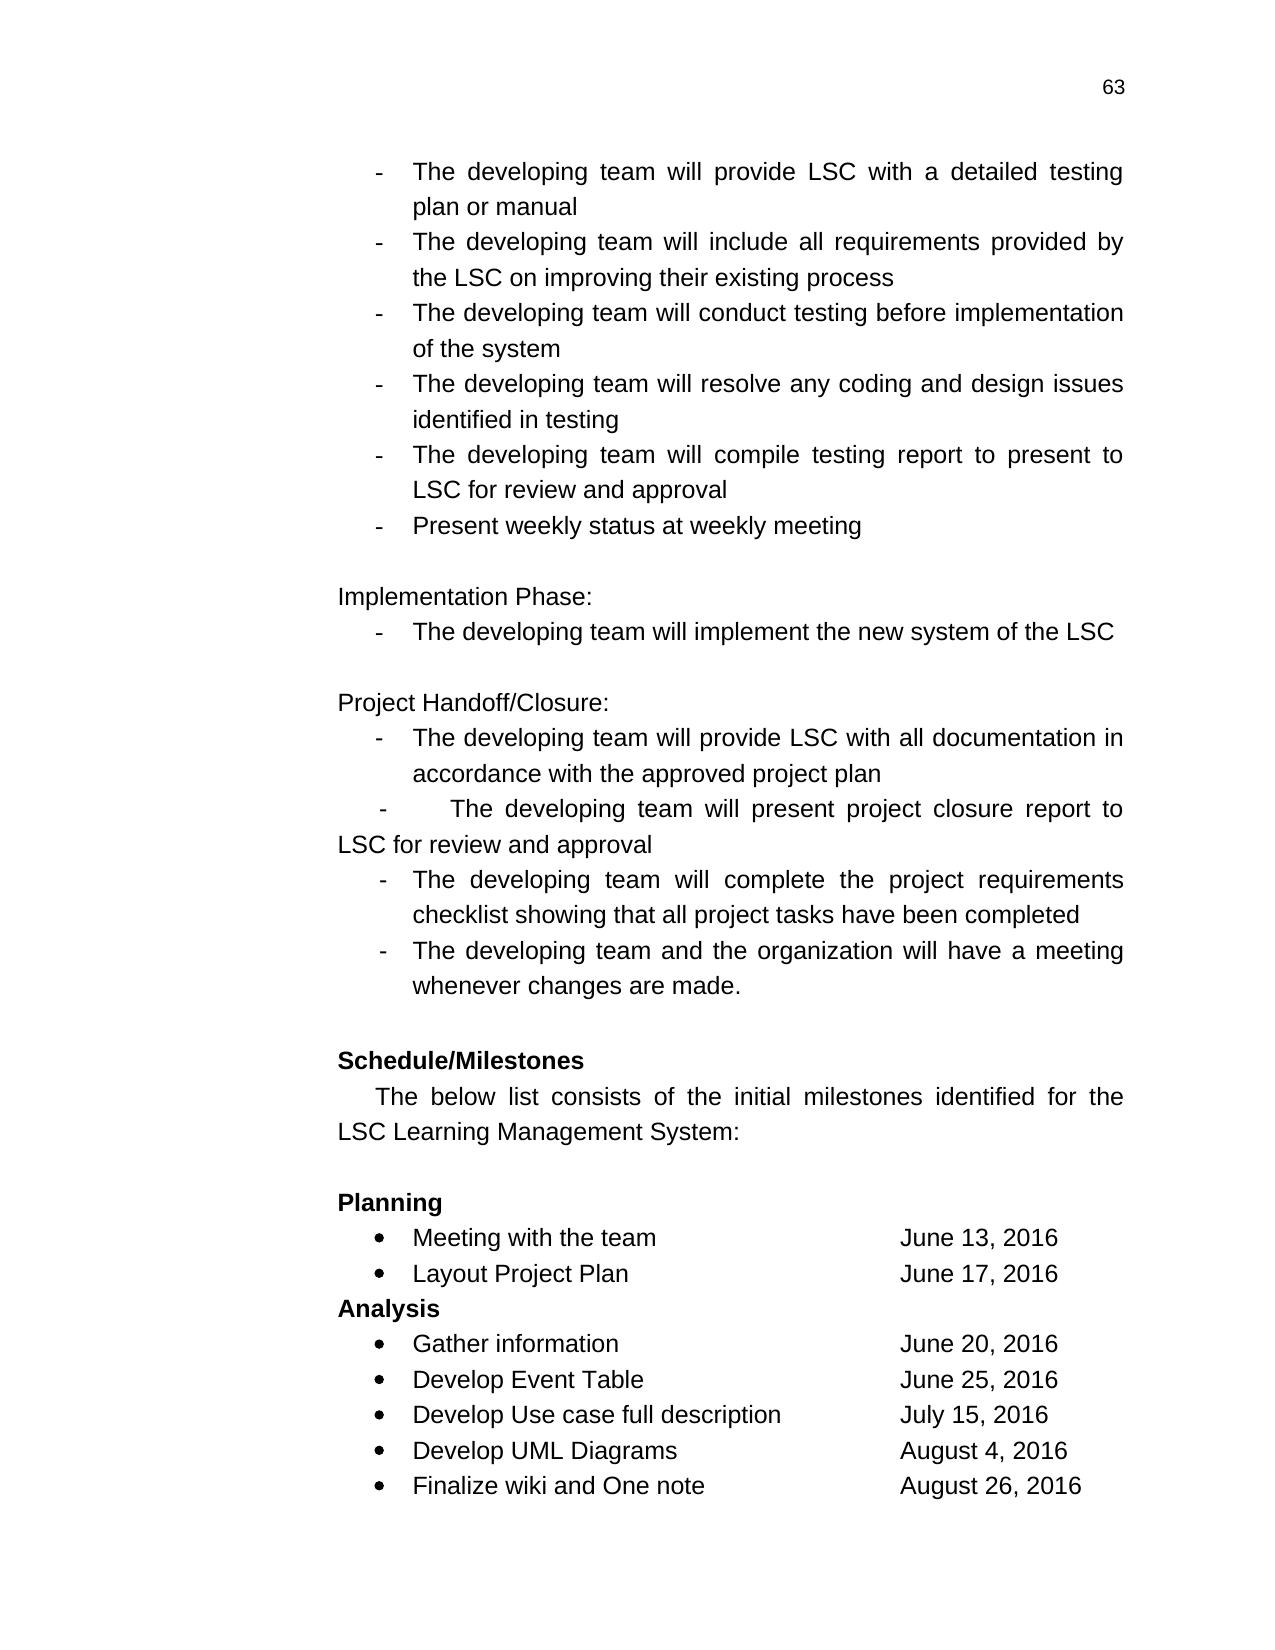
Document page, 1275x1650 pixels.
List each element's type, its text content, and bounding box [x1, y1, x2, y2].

list Layout Project Plan June 17, 2016 [375, 1252, 1125, 1287]
text - The developing team and the organization will have a meeting whenever changes are made. [337, 929, 1125, 1000]
list The developing team will include all requirements provided by the LSC on improving their existing process [375, 221, 1125, 292]
text Project Handoff/Closure: [337, 681, 1125, 717]
subtitle Schedule/Milestones [337, 1039, 1125, 1075]
list The developing team will conduct testing before implementation of the system [375, 292, 1125, 362]
list The developing team will compile testing report to present to LSC for review and approval [375, 433, 1125, 504]
list Gather information June 20, 2016 [375, 1323, 1125, 1358]
list Develop Event Table June 25, 2016 [375, 1358, 1125, 1394]
list Present weekly status at weekly meeting [375, 504, 1125, 539]
text Analysis [337, 1287, 1125, 1323]
text - The developing team will provide LSC with all documentation in accordance with the approved project plan [375, 717, 1125, 787]
text Implementation Phase: [337, 575, 1125, 610]
list Develop Use case full description July 15, 2016 [375, 1394, 1125, 1429]
text - The developing team will present project closure report to LSC for review and approval [337, 787, 1125, 858]
text - The developing team will complete the project requirements checklist showing that all project tasks have been completed [337, 858, 1125, 929]
list The developing team will provide LSC with a detailed testing plan or manual [375, 150, 1125, 221]
list The developing team will resolve any coding and design issues identified in testing [375, 362, 1125, 433]
list The developing team will implement the new system of the LSC [375, 610, 1125, 646]
text The below list consists of the initial milestones identified for the LSC Learning Management System: [337, 1075, 1125, 1146]
list Meeting with the team June 13, 2016 [375, 1217, 1125, 1252]
list Develop UML Diagrams August 4, 2016 [375, 1429, 1125, 1464]
text Planning [337, 1181, 1125, 1217]
list Finalize wiki and One note August 26, 2016 [375, 1464, 1125, 1500]
